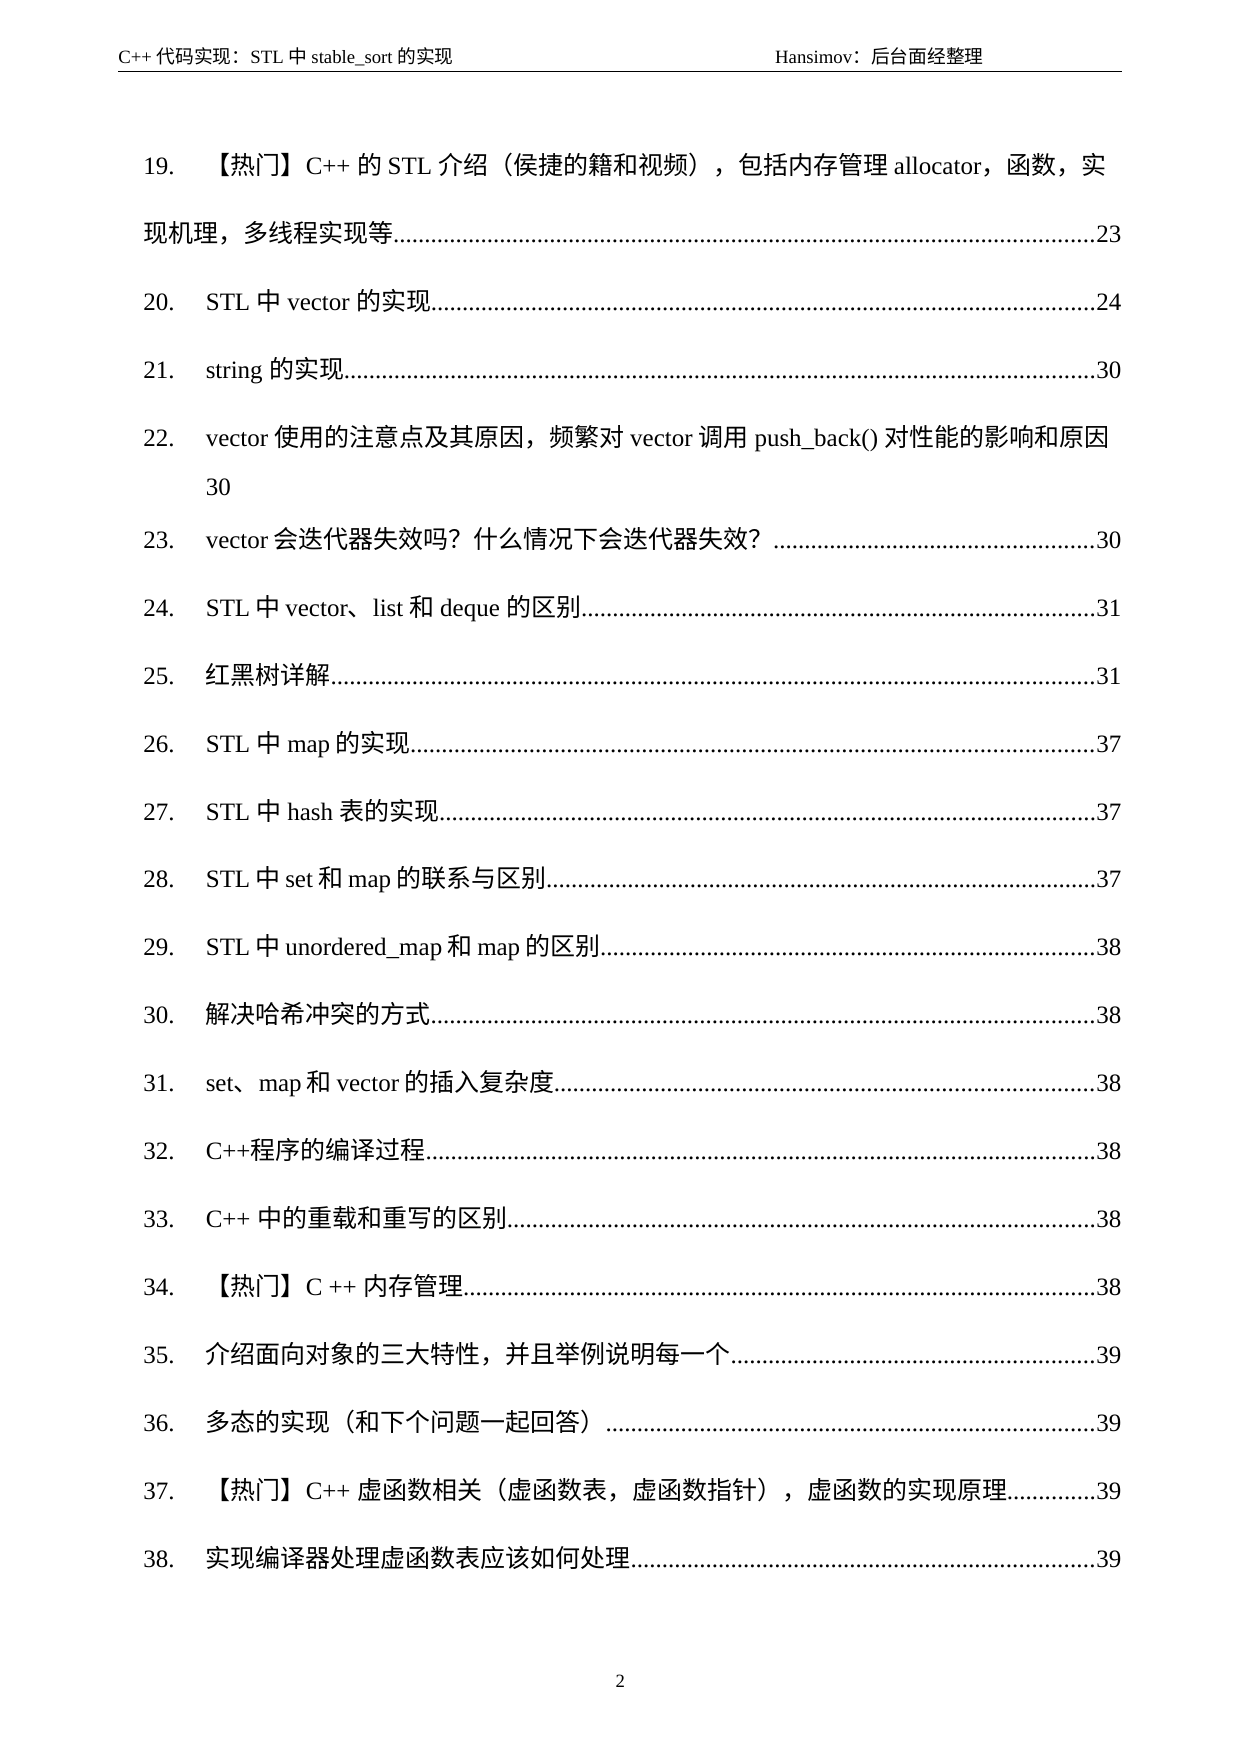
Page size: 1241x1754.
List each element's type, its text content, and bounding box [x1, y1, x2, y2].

text 20. STL 中 vector 的实现 24 [143, 266, 1122, 334]
text 19. 【热门】C++ 的 STL 介绍（侯捷的籍和视频），包括内存管理 allocator，函数，实现机理，多线程实现等 23 [143, 130, 1122, 266]
text 35. 介绍面向对象的三大特性，并且举例说明每一个 39 [143, 1318, 1122, 1386]
text 37. 【热门】C++ 虚函数相关（虚函数表，虚函数指针），虚函数的实现原理 39 [143, 1454, 1122, 1522]
text 24. STL中vector、list 和 deque 的区别 31 [143, 571, 1122, 639]
text 29. STL中unordered_map和map的区别 38 [143, 911, 1122, 979]
text 23. vector会迭代器失效吗？什么情况下会迭代器失效？ 30 [143, 503, 1122, 571]
text 21. string 的实现 30 [143, 334, 1122, 402]
text 22. vector 使用的注意点及其原因，频繁对 vector 调用 push_back() 对性能的影响和原因 30 [143, 402, 1122, 503]
text 30. 解决哈希冲突的方式 38 [143, 979, 1122, 1047]
text 25. 红黑树详解 31 [143, 639, 1122, 707]
text 28. STL中set和map的联系与区别 37 [143, 843, 1122, 911]
text 34. 【热门】C ++ 内存管理 38 [143, 1251, 1122, 1318]
text 36. 多态的实现（和下个问题一起回答） 39 [143, 1386, 1122, 1454]
text 31. set、map和vector的插入复杂度 38 [143, 1047, 1122, 1115]
text 38. 实现编译器处理虚函数表应该如何处理 39 [143, 1522, 1122, 1590]
text 27. STL 中 hash 表的实现 37 [143, 775, 1122, 843]
text 33. C++ 中的重载和重写的区别 38 [143, 1183, 1122, 1251]
text 32. C++程序的编译过程 38 [143, 1115, 1122, 1183]
text 26. STL 中 map的实现 37 [143, 707, 1122, 775]
